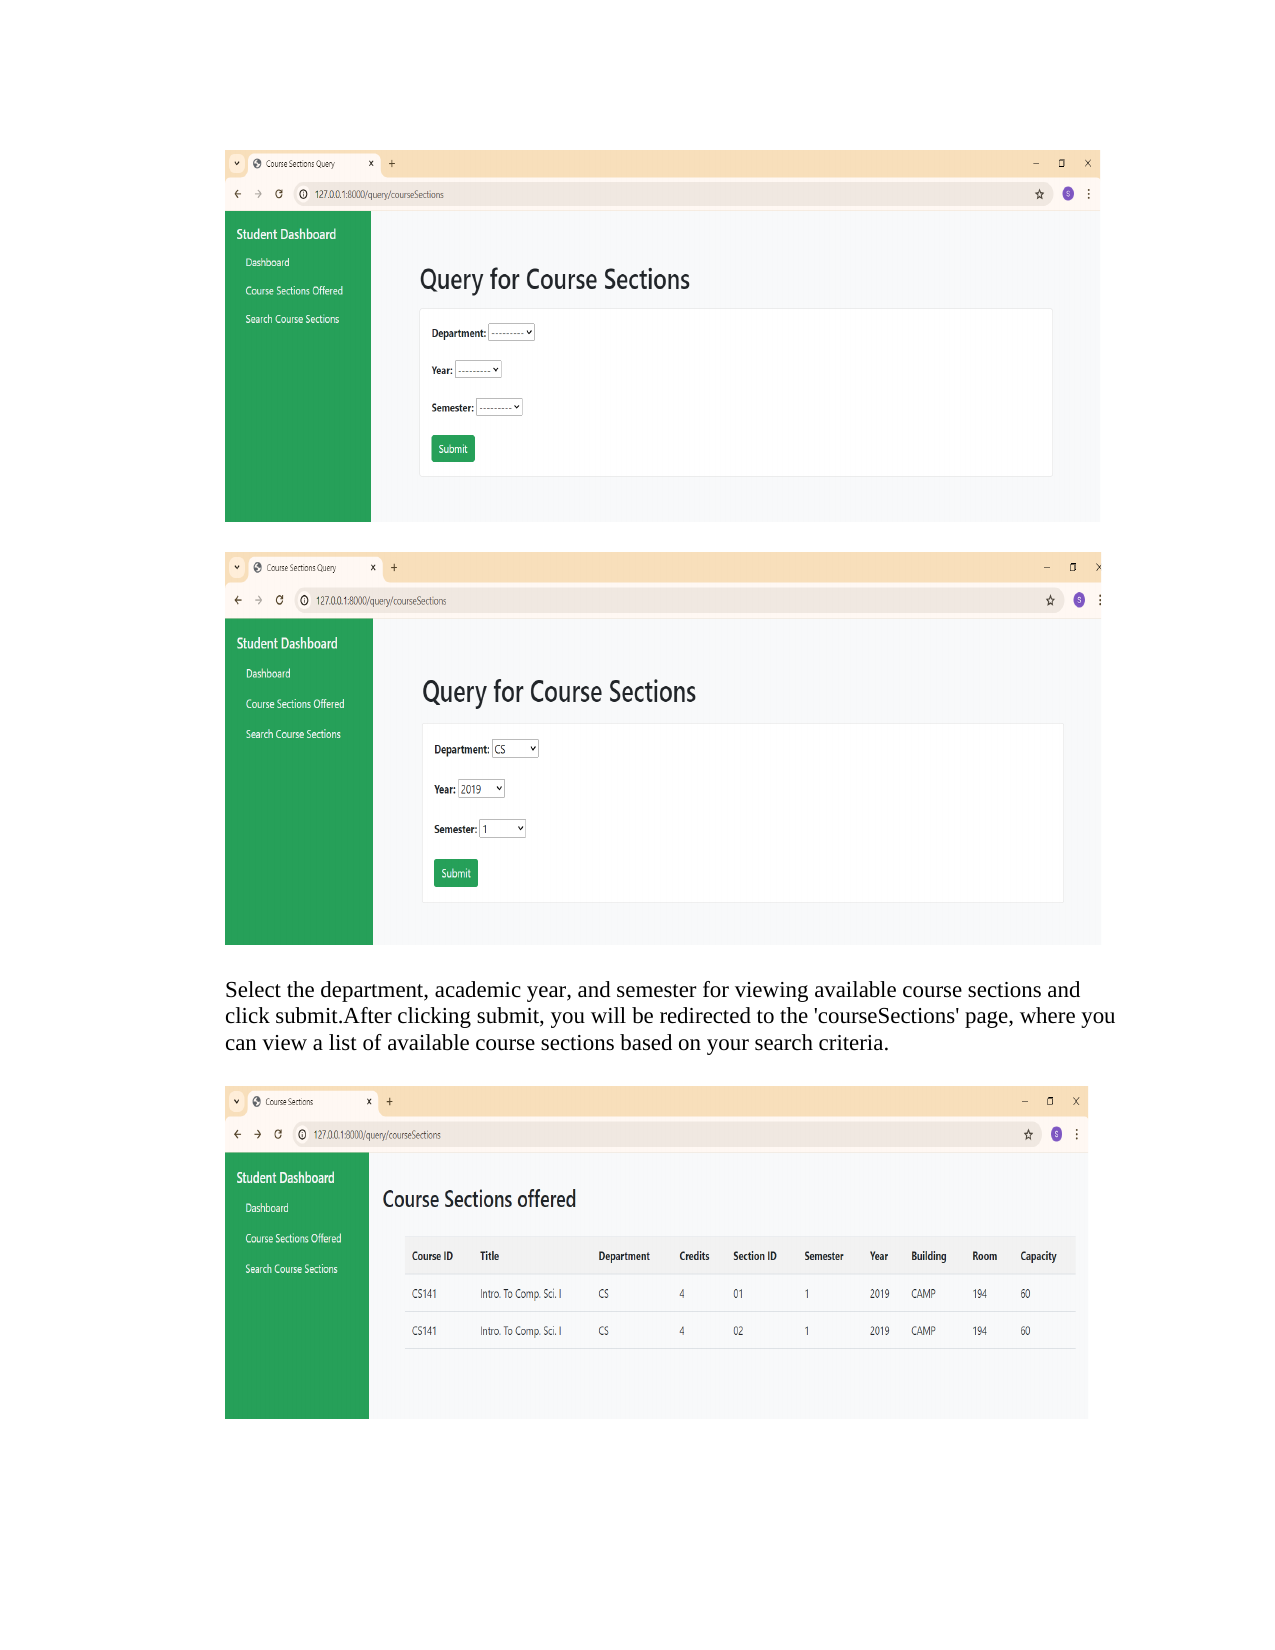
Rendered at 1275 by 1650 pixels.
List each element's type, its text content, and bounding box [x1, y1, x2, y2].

picture [225, 1086, 1089, 1419]
picture [225, 552, 1102, 945]
text Select the department, academic year, and semester for viewing available course sections and click submit.After clicking submit, you will be redirected to the 'courseSections' page, where you can view a list of available course sections based on your search criteria. [225, 976, 1125, 1055]
picture [225, 150, 1100, 522]
